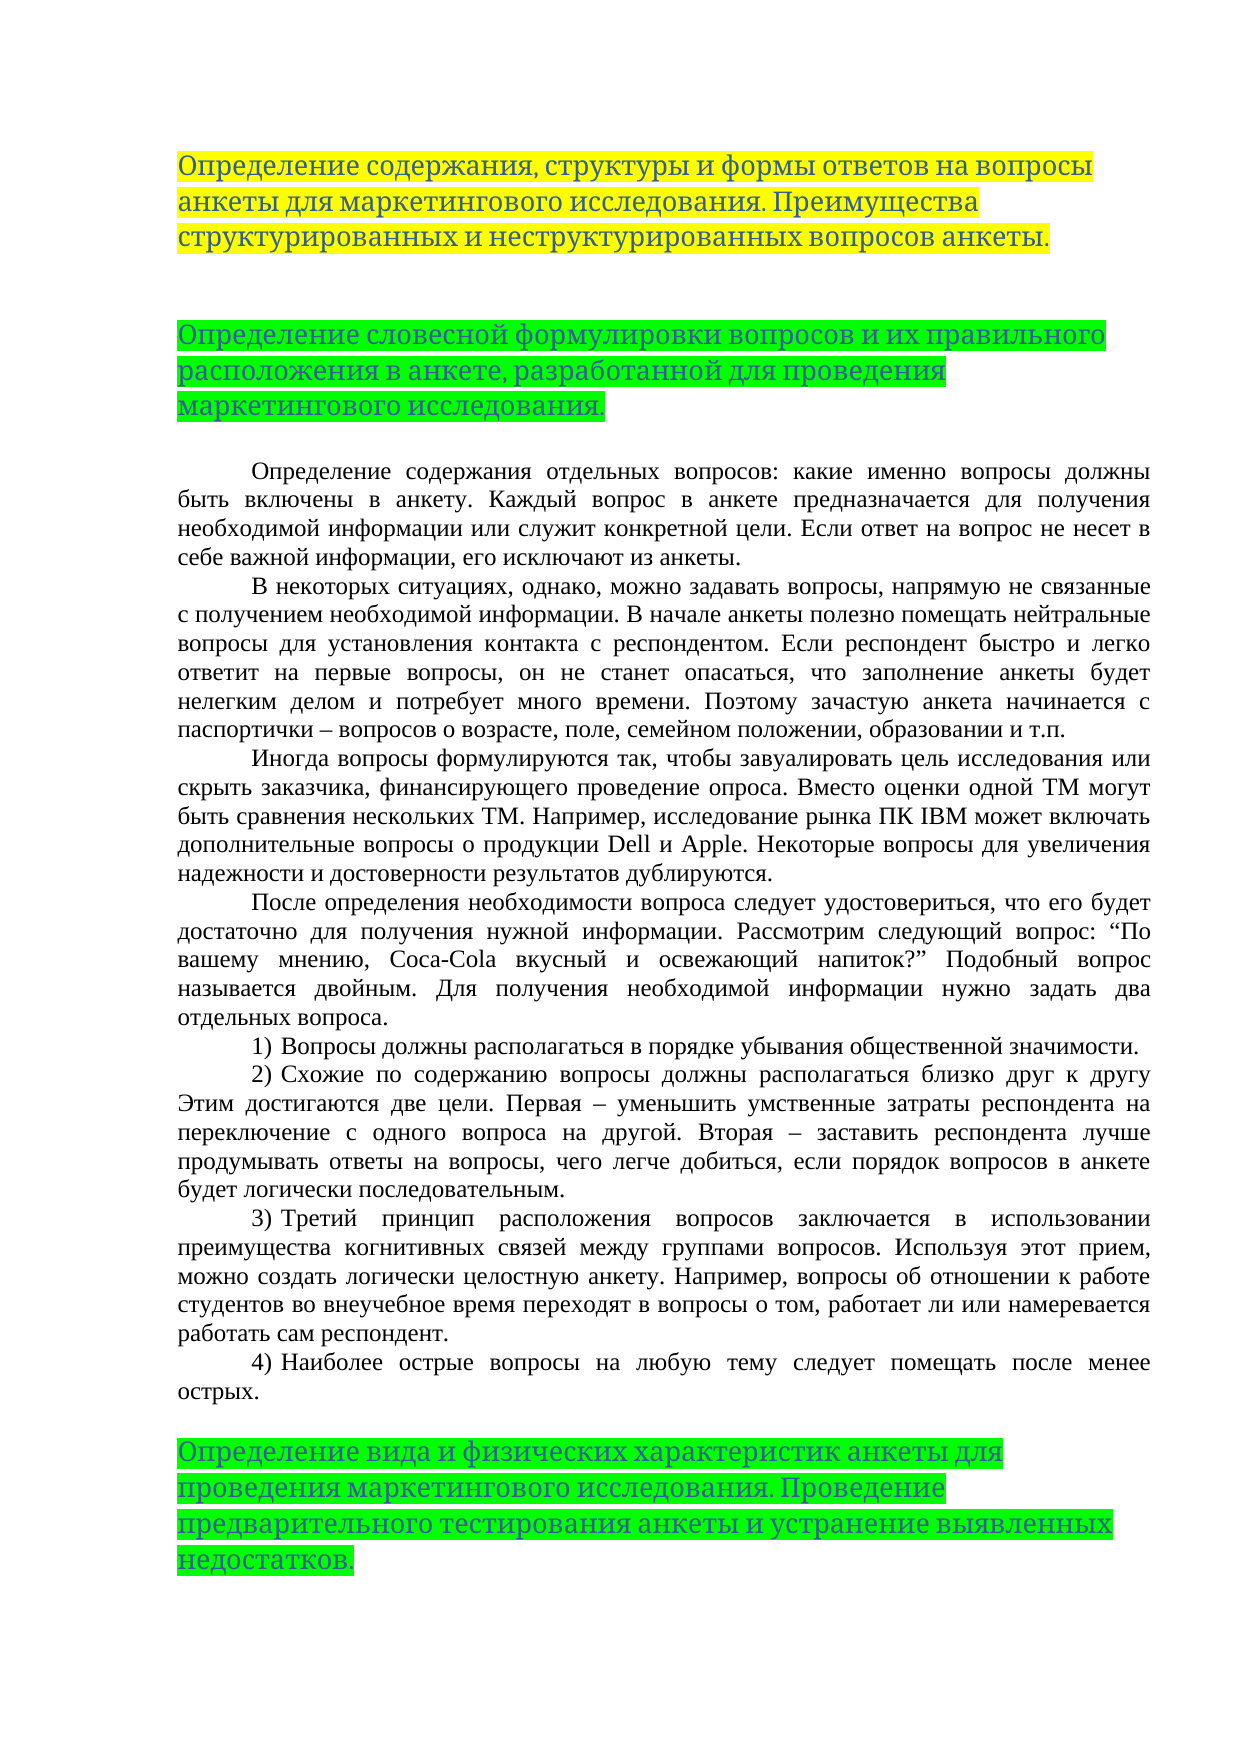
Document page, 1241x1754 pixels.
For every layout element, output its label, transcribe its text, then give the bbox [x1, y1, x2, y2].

list Схожие по содержанию вопросы должны располагаться близко друг к другу Этим достигаются две цели. Первая – уменьшить умственные затраты респондента на переключение с одного вопроса на другой. Вторая – заставить респондента лучше продумывать ответы на вопросы, чего легче добиться, если порядок вопросов в анкете будет логически последовательным. [177, 1059, 1152, 1203]
subtitle Определение словесной формулировки вопросов и их правильного расположения в анкете, разработанной для проведения маркетингового исследования. [177, 320, 1152, 422]
list Третий принцип расположения вопросов заключается в использовании преимущества когнитивных связей между группами вопросов. Используя этот прием, можно создать логически целостную анкету. Например, вопросы об отношении к работе студентов во внеучебное время переходят в вопросы о том, работает ли или намеревается работать сам респондент. [177, 1203, 1152, 1347]
subtitle Определение содержания, структуры и формы ответов на вопросы анкеты для маркетингового исследования. Преимущества структурированных и неструктурированных вопросов анкеты. [177, 151, 1152, 254]
list Наиболее острые вопросы на любую тему следует помещать после менее острых. [177, 1347, 1152, 1404]
subtitle Определение вида и физических характеристик анкеты для проведения маркетингового исследования. Проведение предварительного тестирования анкеты и устранение выявленных недостатков. [177, 1437, 1152, 1576]
text В некоторых ситуациях, однако, можно задавать вопросы, напрямую не связанные с получением необходимой информации. В начале анкеты полезно помещать нейтральные вопросы для установления контакта с респондентом. Если респондент быстро и легко ответит на первые вопросы, он не станет опасаться, что заполнение анкеты будет нелегким делом и потребует много времени. Поэтому зачастую анкета начинается с паспортички – вопросов о возрасте, поле, семейном положении, образовании и т.п. [177, 571, 1152, 743]
list Вопросы должны располагаться в порядке убывания общественной значимости. [177, 1031, 1152, 1059]
text Определение содержания отдельных вопросов: какие именно вопросы должны быть включены в анкету. Каждый вопрос в анкете предназначается для получения необходимой информации или служит конкретной цели. Если ответ на вопрос не несет в себе важной информации, его исключают из анкеты. [177, 456, 1152, 571]
text Иногда вопросы формулируются так, чтобы завуалировать цель исследования или скрыть заказчика, финансирующего проведение опроса. Вместо оценки одной ТМ могут быть сравнения нескольких ТМ. Например, исследование рынка ПК IBM может включать дополнительные вопросы о продукции Dell и Apple. Некоторые вопросы для увеличения надежности и достоверности результатов дублируются. [177, 743, 1152, 887]
text После определения необходимости вопроса следует удостовериться, что его будет достаточно для получения нужной информации. Рассмотрим следующий вопрос: “По вашему мнению, Coca-Cola вкусный и освежающий напиток?” Подобный вопрос называется двойным. Для получения необходимой информации нужно задать два отдельных вопроса. [177, 887, 1152, 1031]
